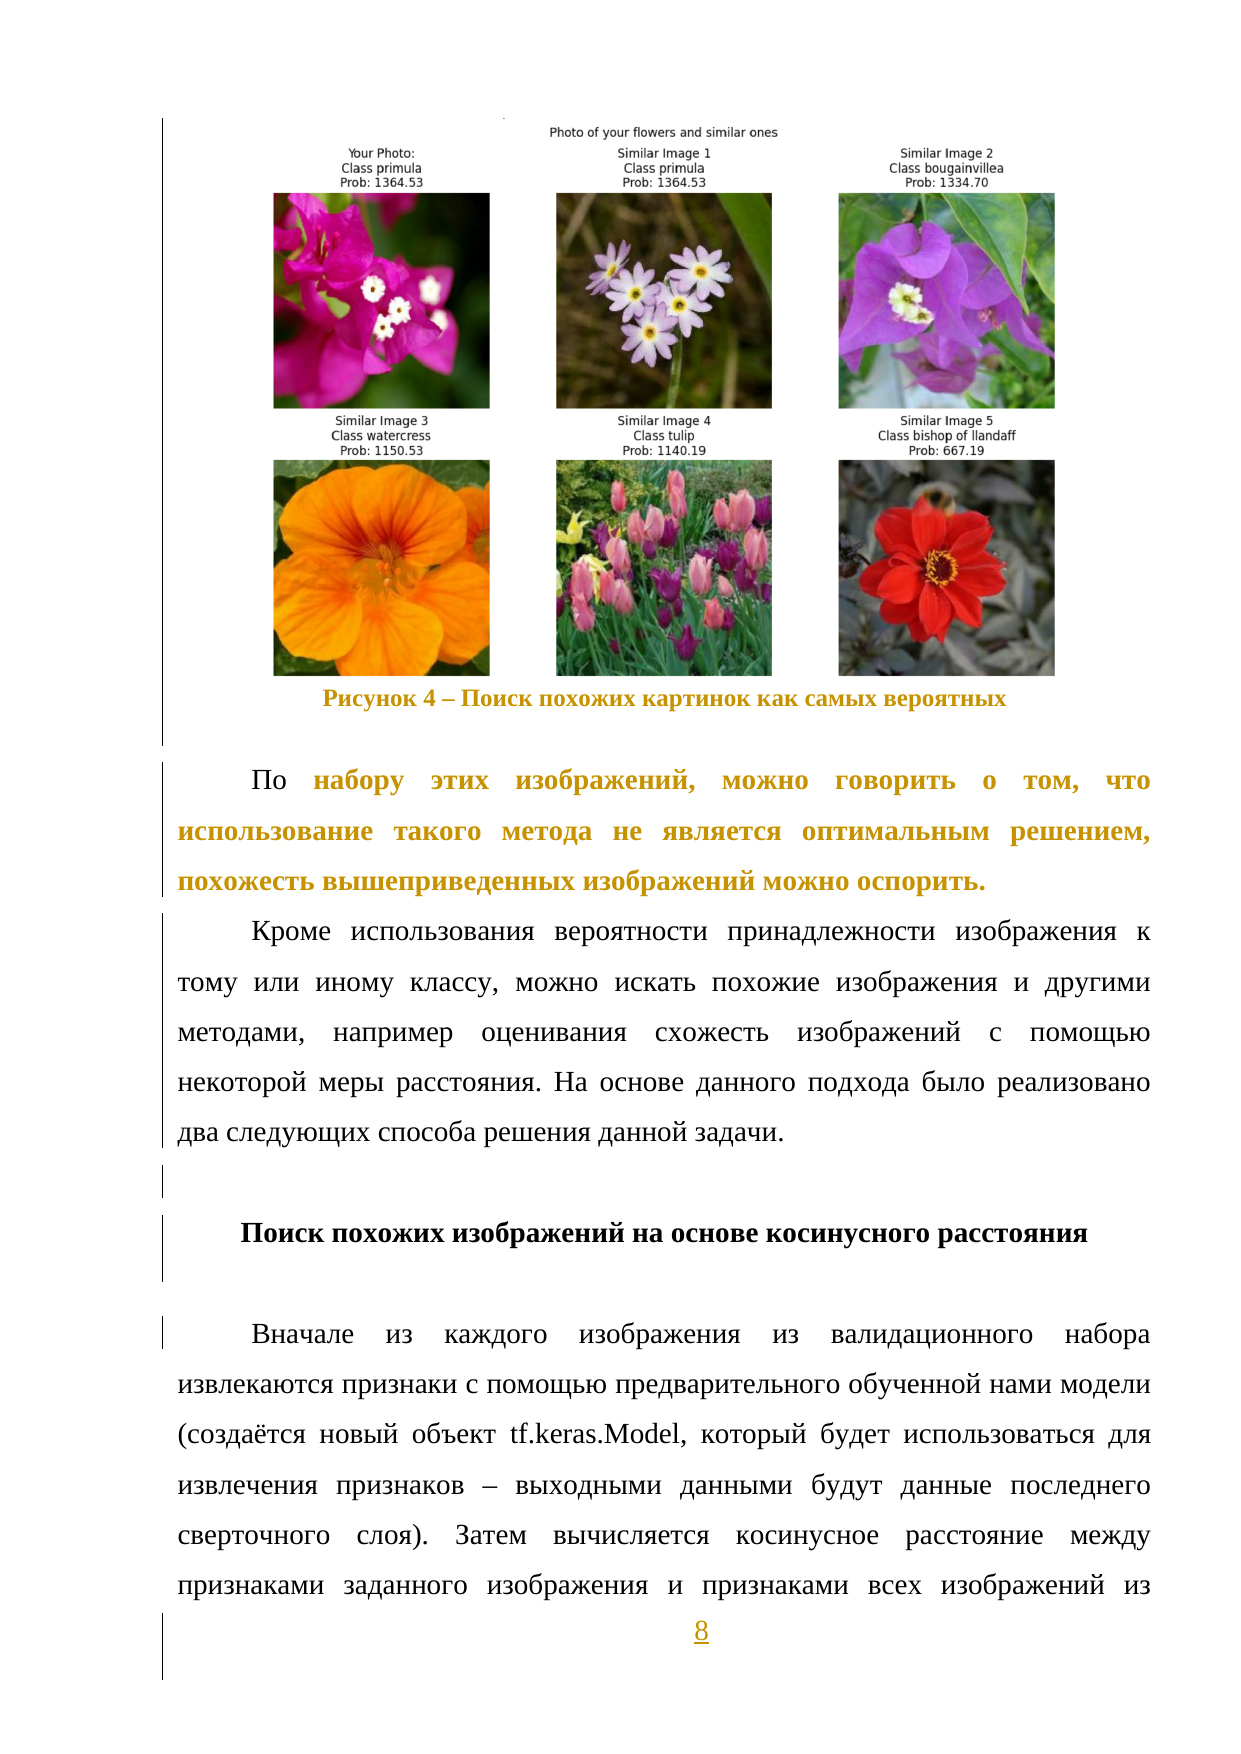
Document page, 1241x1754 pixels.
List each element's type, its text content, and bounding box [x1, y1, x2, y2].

subtitle Поиск похожих изображений на основе косинусного расстояния [177, 1215, 1152, 1249]
text По набору этих изображений, можно говорить о том, что использование такого метода не является оптимальным решением, похожесть вышеприведенных изображений можно оспорить. [177, 762, 1152, 897]
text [177, 1316, 1152, 1601]
picture [260, 118, 1069, 684]
text Рисунок 4 – Поиск похожих картинок как самых вероятных [177, 683, 1152, 712]
text Кроме использования вероятности принадлежности изображения к тому или иному классу, можно искать похожие изображения и другими методами, например оценивания схожесть изображений с помощью некоторой меры расстояния. На основе данного подхода было реализовано два следующих способа решения данной задачи. [177, 913, 1152, 1148]
